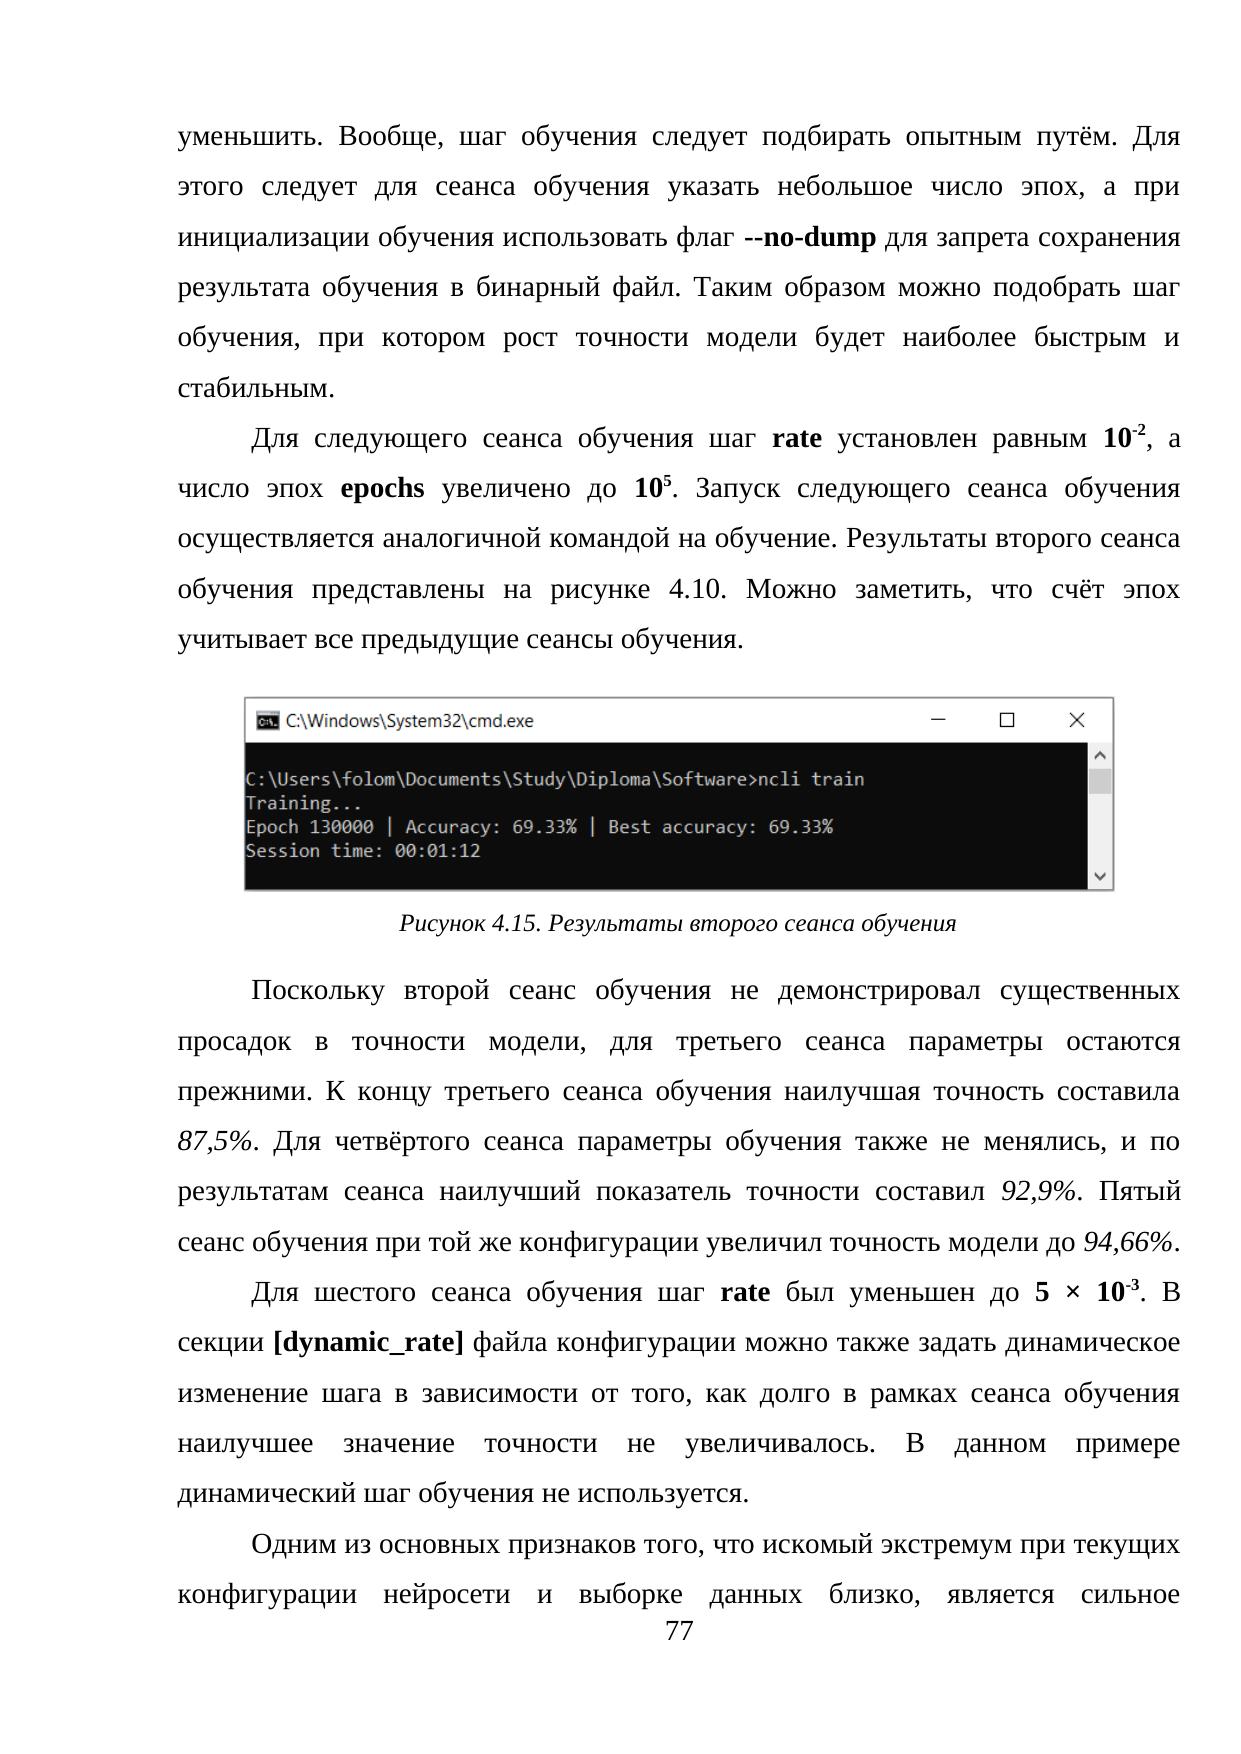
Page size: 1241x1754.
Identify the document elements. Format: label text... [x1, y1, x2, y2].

text Для следующего сеанса обучения шаг rate установлен равным 10-2, а число эпох epochs увеличено до 105. Запуск следующего сеанса обучения осуществляется аналогичной командой на обучение. Результаты второго сеанса обучения представлены на рисунке 4.10. Можно заметить, что счёт эпох учитывает все предыдущие сеансы обучения. [177, 420, 1181, 655]
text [177, 1526, 1181, 1609]
text Для шестого сеанса обучения шаг rate был уменьшен до 5 × 10-3. В секции [dynamic_rate] файла конфигурации можно также задать динамическое изменение шага в зависимости от того, как долго в рамках сеанса обучения наилучшее значение точности не увеличивалось. В данном примере динамический шаг обучения не используется. [177, 1274, 1181, 1509]
picture [243, 696, 1115, 892]
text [177, 118, 1181, 403]
text Поскольку второй сеанс обучения не демонстрировал существенных просадок в точности модели, для третьего сеанса параметры остаются прежними. К концу третьего сеанса обучения наилучшая точность составила 87,5%. Для четвёртого сеанса параметры обучения также не менялись, и по результатам сеанса наилучший показатель точности составил 92,9%. Пятый сеанс обучения при той же конфигурации увеличил точность модели до 94,66%. [177, 972, 1181, 1257]
